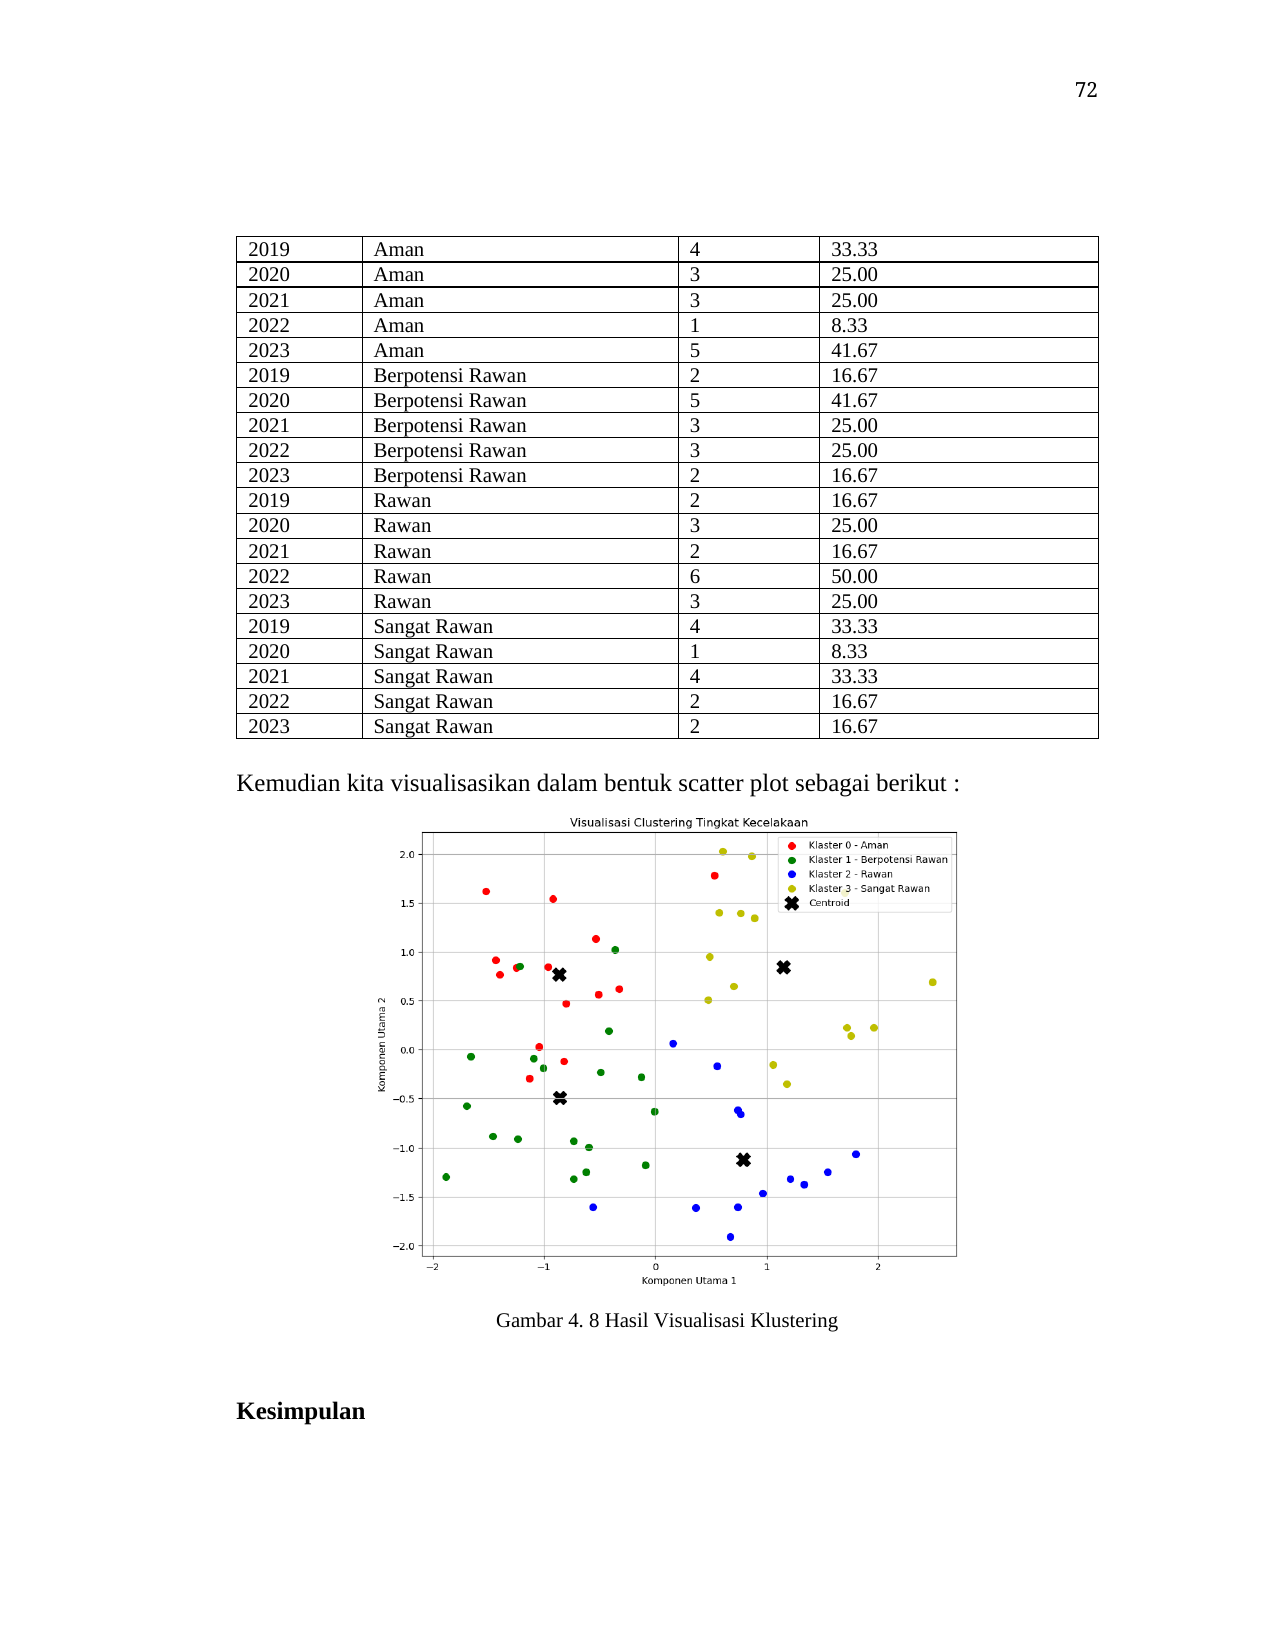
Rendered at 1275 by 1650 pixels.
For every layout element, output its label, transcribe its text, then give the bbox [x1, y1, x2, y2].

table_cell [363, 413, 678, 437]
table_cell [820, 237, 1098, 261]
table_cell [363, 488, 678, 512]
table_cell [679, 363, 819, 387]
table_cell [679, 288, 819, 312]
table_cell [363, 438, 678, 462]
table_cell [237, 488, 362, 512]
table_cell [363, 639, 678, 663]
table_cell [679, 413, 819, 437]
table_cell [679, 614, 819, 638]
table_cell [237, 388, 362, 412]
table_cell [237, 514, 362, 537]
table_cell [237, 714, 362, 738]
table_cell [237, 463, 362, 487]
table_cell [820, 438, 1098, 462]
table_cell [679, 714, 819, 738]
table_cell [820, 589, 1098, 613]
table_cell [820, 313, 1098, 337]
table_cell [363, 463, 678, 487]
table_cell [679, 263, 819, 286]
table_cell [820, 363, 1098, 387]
text Kesimpulan [236, 1396, 1098, 1424]
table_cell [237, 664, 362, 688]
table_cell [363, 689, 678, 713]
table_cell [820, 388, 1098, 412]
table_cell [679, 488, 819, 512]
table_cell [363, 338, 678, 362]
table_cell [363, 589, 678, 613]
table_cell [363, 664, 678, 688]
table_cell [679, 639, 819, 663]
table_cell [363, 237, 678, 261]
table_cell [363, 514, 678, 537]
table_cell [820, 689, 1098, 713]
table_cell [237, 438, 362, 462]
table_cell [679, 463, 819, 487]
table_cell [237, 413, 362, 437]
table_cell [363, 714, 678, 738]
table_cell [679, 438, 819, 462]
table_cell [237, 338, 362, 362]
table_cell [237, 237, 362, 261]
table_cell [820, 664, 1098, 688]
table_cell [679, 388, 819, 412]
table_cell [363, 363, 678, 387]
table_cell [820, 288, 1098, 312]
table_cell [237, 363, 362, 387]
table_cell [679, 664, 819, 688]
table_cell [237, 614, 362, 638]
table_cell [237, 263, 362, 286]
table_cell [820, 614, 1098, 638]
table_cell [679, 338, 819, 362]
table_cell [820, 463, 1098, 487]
text Gambar 4. 8 Hasil Visualisasi Klustering [236, 1308, 1098, 1332]
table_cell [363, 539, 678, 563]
text Kemudian kita visualisasikan dalam bentuk scatter plot sebagai berikut : [236, 768, 1098, 797]
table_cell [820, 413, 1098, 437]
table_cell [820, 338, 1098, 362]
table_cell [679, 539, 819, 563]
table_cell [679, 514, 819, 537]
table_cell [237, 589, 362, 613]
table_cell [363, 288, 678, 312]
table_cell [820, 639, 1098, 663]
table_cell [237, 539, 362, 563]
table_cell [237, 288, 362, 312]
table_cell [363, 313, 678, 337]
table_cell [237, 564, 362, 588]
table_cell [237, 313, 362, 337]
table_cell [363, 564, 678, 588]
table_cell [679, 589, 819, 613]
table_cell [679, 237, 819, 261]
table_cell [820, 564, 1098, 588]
picture [372, 811, 963, 1292]
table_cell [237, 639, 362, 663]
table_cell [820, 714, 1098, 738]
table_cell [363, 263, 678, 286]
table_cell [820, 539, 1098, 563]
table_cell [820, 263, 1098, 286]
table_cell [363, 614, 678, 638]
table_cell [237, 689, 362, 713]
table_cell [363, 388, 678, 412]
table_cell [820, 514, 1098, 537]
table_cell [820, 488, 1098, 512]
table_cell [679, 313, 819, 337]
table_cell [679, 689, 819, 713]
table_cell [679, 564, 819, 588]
